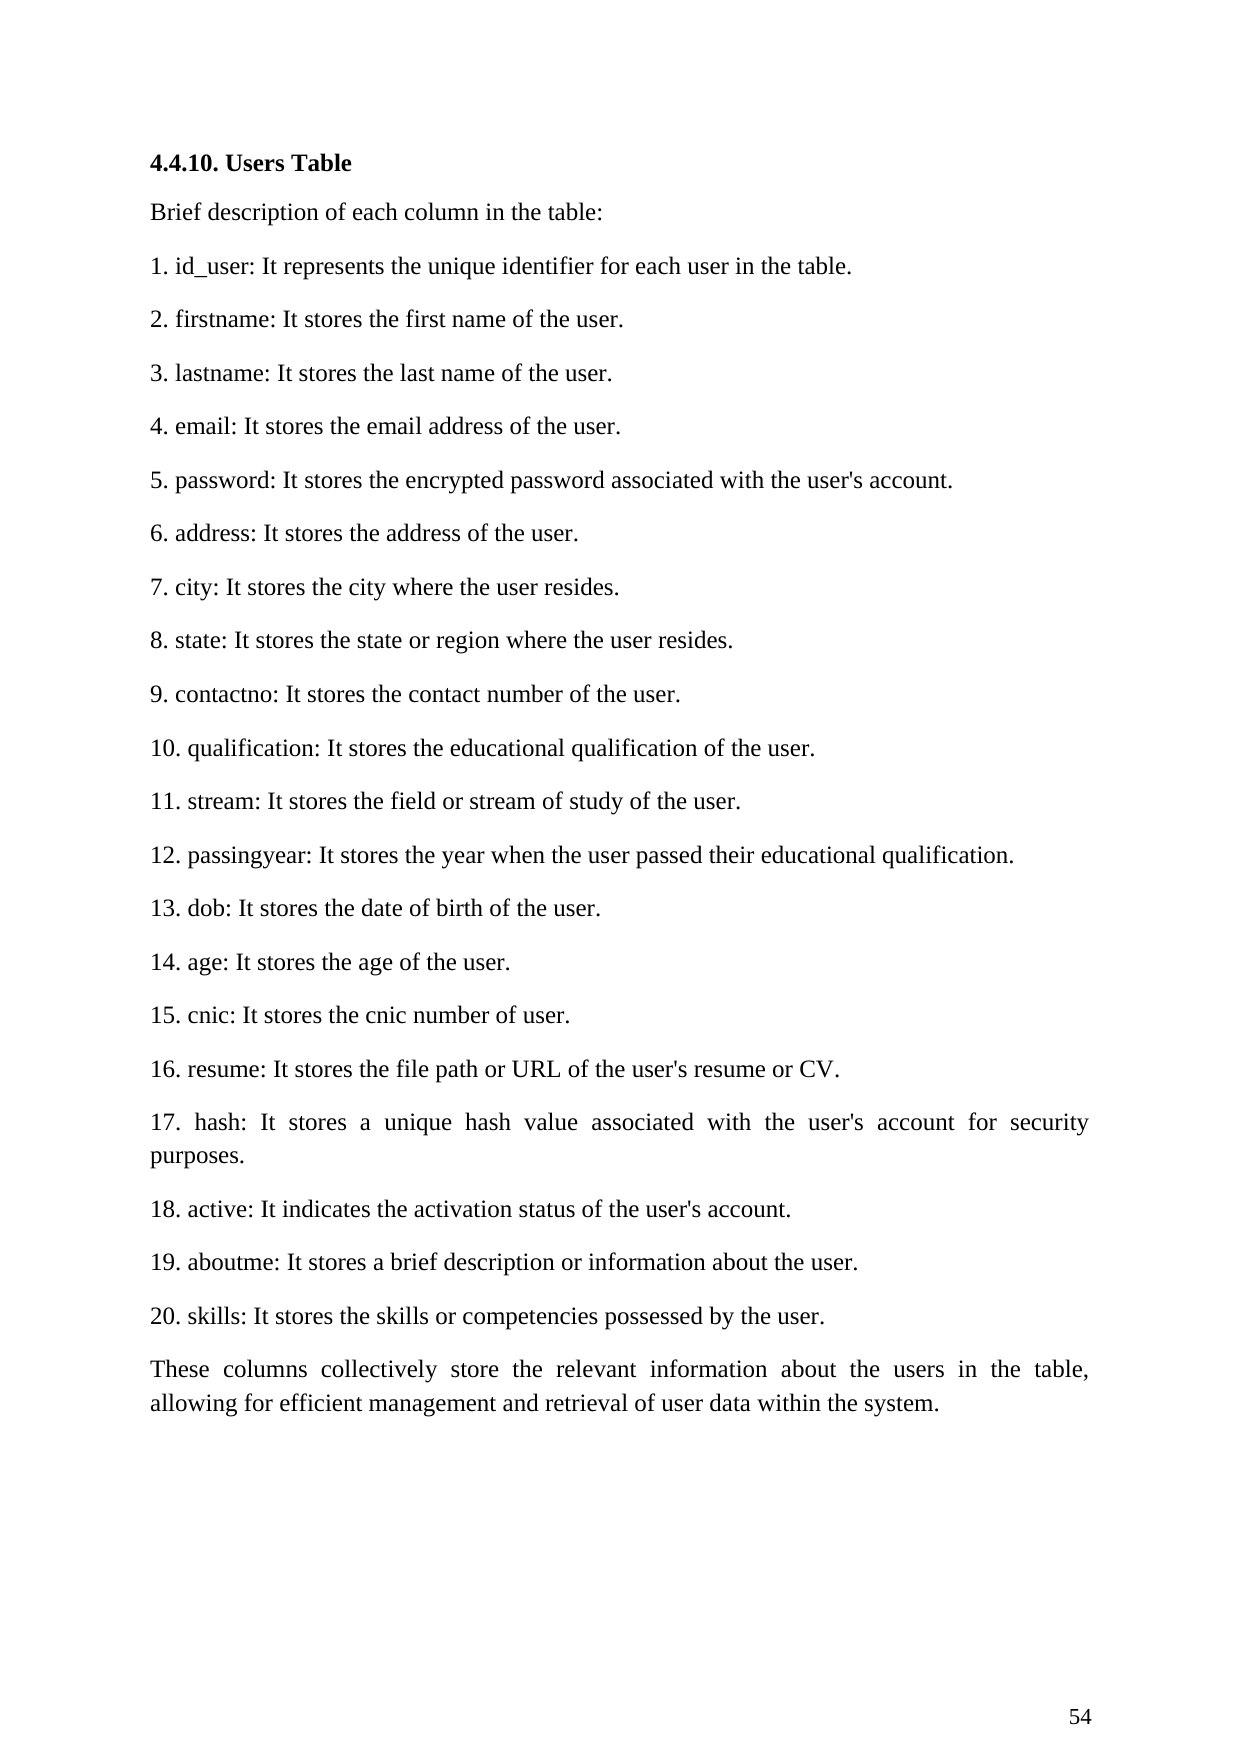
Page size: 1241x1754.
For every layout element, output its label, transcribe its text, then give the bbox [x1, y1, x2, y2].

text 2. firstname: It stores the first name of the user. [150, 304, 1090, 333]
text 18. active: It indicates the activation status of the user's account. [150, 1194, 1090, 1223]
text 10. qualification: It stores the educational qualification of the user. [150, 733, 1090, 761]
text 8. state: It stores the state or region where the user resides. [150, 626, 1090, 654]
text 20. skills: It stores the skills or competencies possessed by the user. [150, 1301, 1090, 1330]
text 19. aboutme: It stores a brief description or information about the user. [150, 1247, 1090, 1276]
text 4. email: It stores the email address of the user. [150, 411, 1090, 440]
subtitle 4.4.10. Users Table [150, 148, 1123, 177]
text 16. resume: It stores the file path or URL of the user's resume or CV. [150, 1054, 1090, 1083]
text 3. lastname: It stores the last name of the user. [150, 358, 1090, 387]
text 11. stream: It stores the field or stream of study of the user. [150, 786, 1090, 815]
text 1. id_user: It represents the unique identifier for each user in the table. [150, 251, 1090, 279]
text 14. age: It stores the age of the user. [150, 947, 1090, 976]
text These columns collectively store the relevant information about the users in the table, allowing for efficient management and retrieval of user data within the system. [150, 1354, 1090, 1416]
text Brief description of each column in the table: [150, 197, 1090, 226]
text 13. dob: It stores the date of birth of the user. [150, 893, 1090, 922]
text 7. city: It stores the city where the user resides. [150, 572, 1090, 601]
text 12. passingyear: It stores the year when the user passed their educational qualification. [150, 840, 1090, 868]
text 6. address: It stores the address of the user. [150, 518, 1090, 547]
text 15. cnic: It stores the cnic number of user. [150, 1000, 1090, 1029]
text 17. hash: It stores a unique hash value associated with the user's account for security purposes. [150, 1107, 1090, 1169]
text 9. contactno: It stores the contact number of the user. [150, 679, 1090, 708]
text 5. password: It stores the encrypted password associated with the user's account. [150, 465, 1090, 494]
